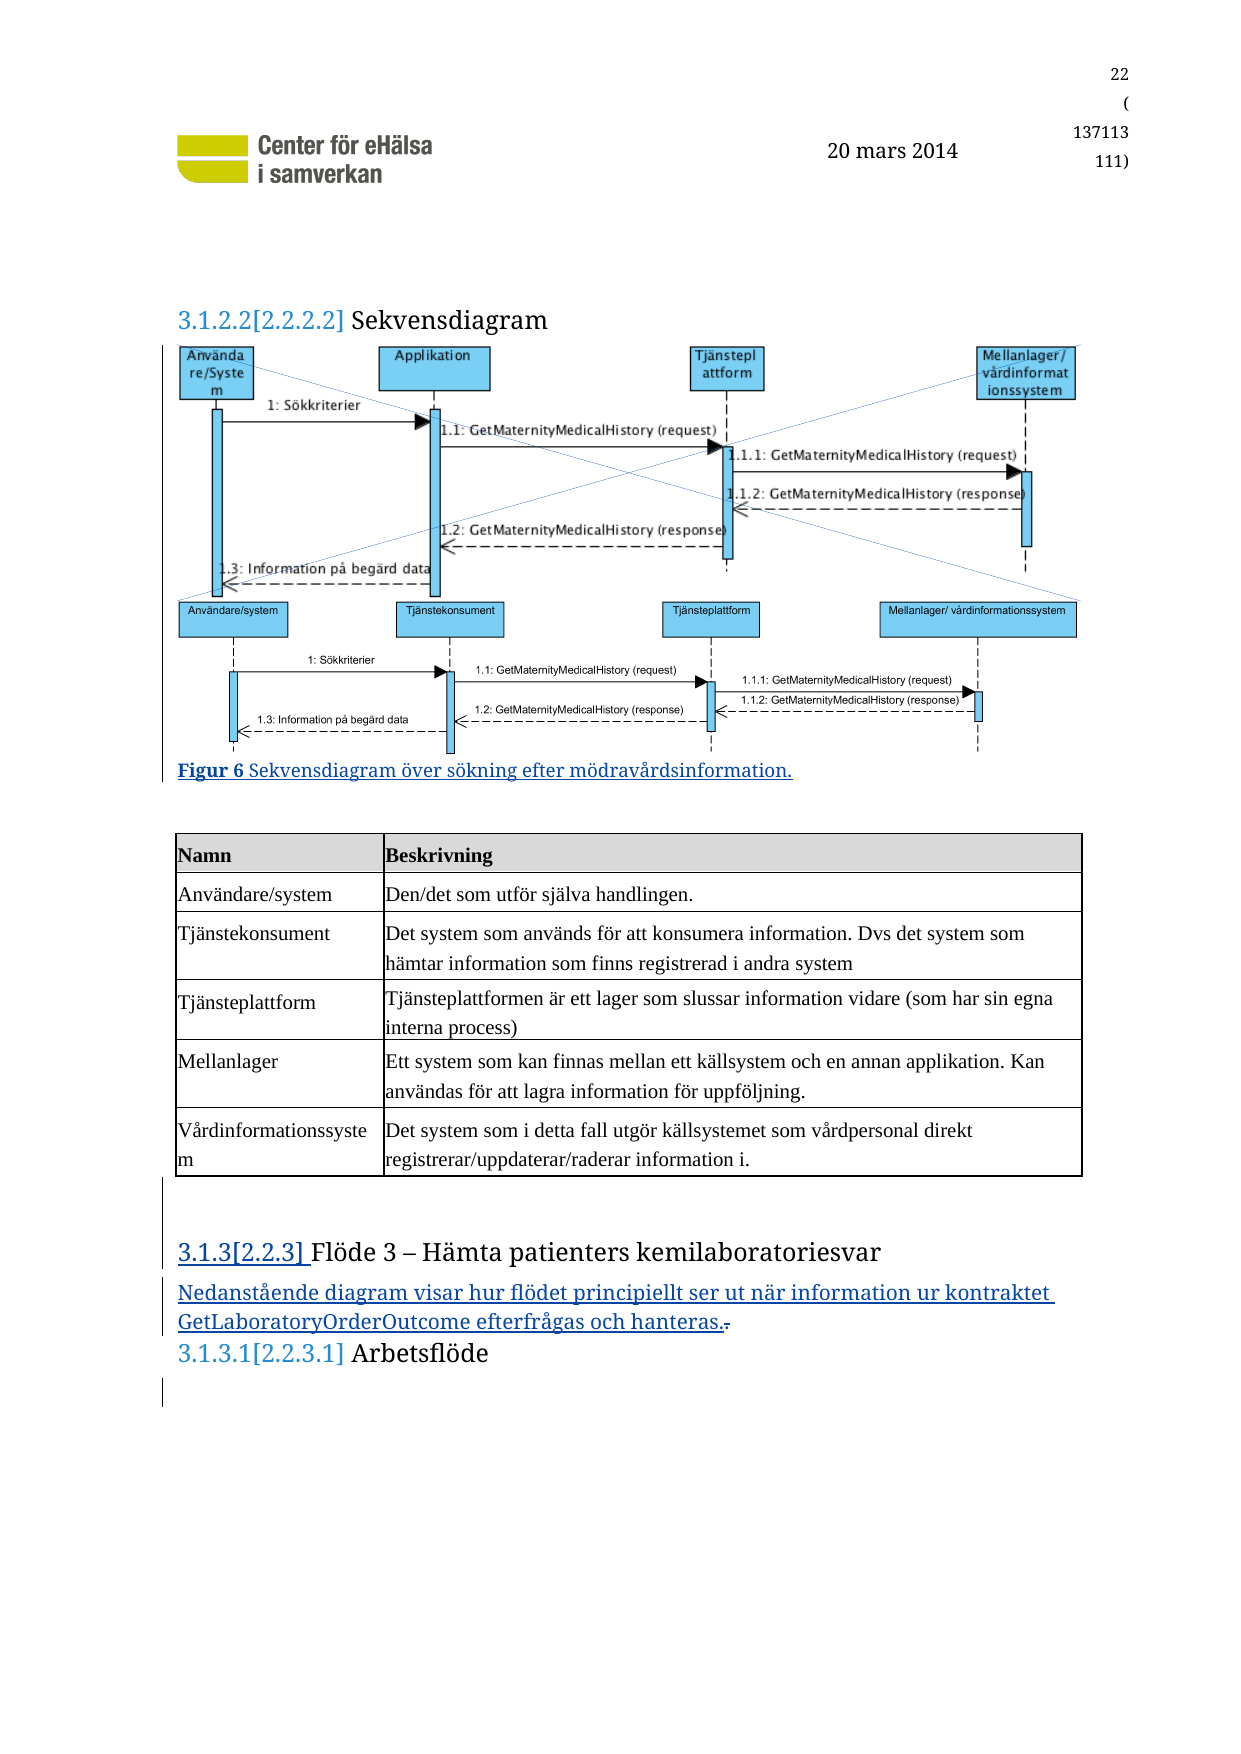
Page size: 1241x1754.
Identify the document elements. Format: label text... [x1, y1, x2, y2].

table_cell Det system som används för att konsumera information. Dvs det system som hämtar information som finns registrerad i andra system [385, 912, 1081, 979]
subtitle Flöde 3 – Hämta patienters kemilaboratoriesvar [177, 1235, 1081, 1269]
table_header Beskrivning [385, 834, 1081, 871]
table_cell Tjänstekonsument [177, 912, 383, 979]
table_cell Mellanlager [177, 1040, 383, 1107]
table_cell Ett system som kan finnas mellan ett källsystem och en annan applikation. Kan användas för att lagra information för uppföljning. [385, 1040, 1081, 1107]
table_cell Den/det som utför själva handlingen. [385, 873, 1081, 911]
table_cell Användare/system [177, 873, 383, 911]
table_header Namn [177, 834, 383, 871]
subtitle Arbetsflöde [177, 1336, 1081, 1370]
picture [177, 474, 1081, 757]
subtitle Sekvensdiagram [177, 302, 1081, 336]
picture [177, 135, 432, 183]
table_cell Vårdinformationssystem [177, 1108, 383, 1175]
picture [179, 344, 1079, 472]
table_cell Tjänsteplattform [177, 980, 383, 1039]
picture [177, 346, 625, 600]
picture [633, 345, 1081, 600]
table_cell Tjänsteplattformen är ett lager som slussar information vidare (som har sin egna interna process) [385, 980, 1081, 1039]
table_cell Det system som i detta fall utgör källsystemet som vårdpersonal direkt registrerar/uppdaterar/raderar information i. [385, 1108, 1081, 1175]
